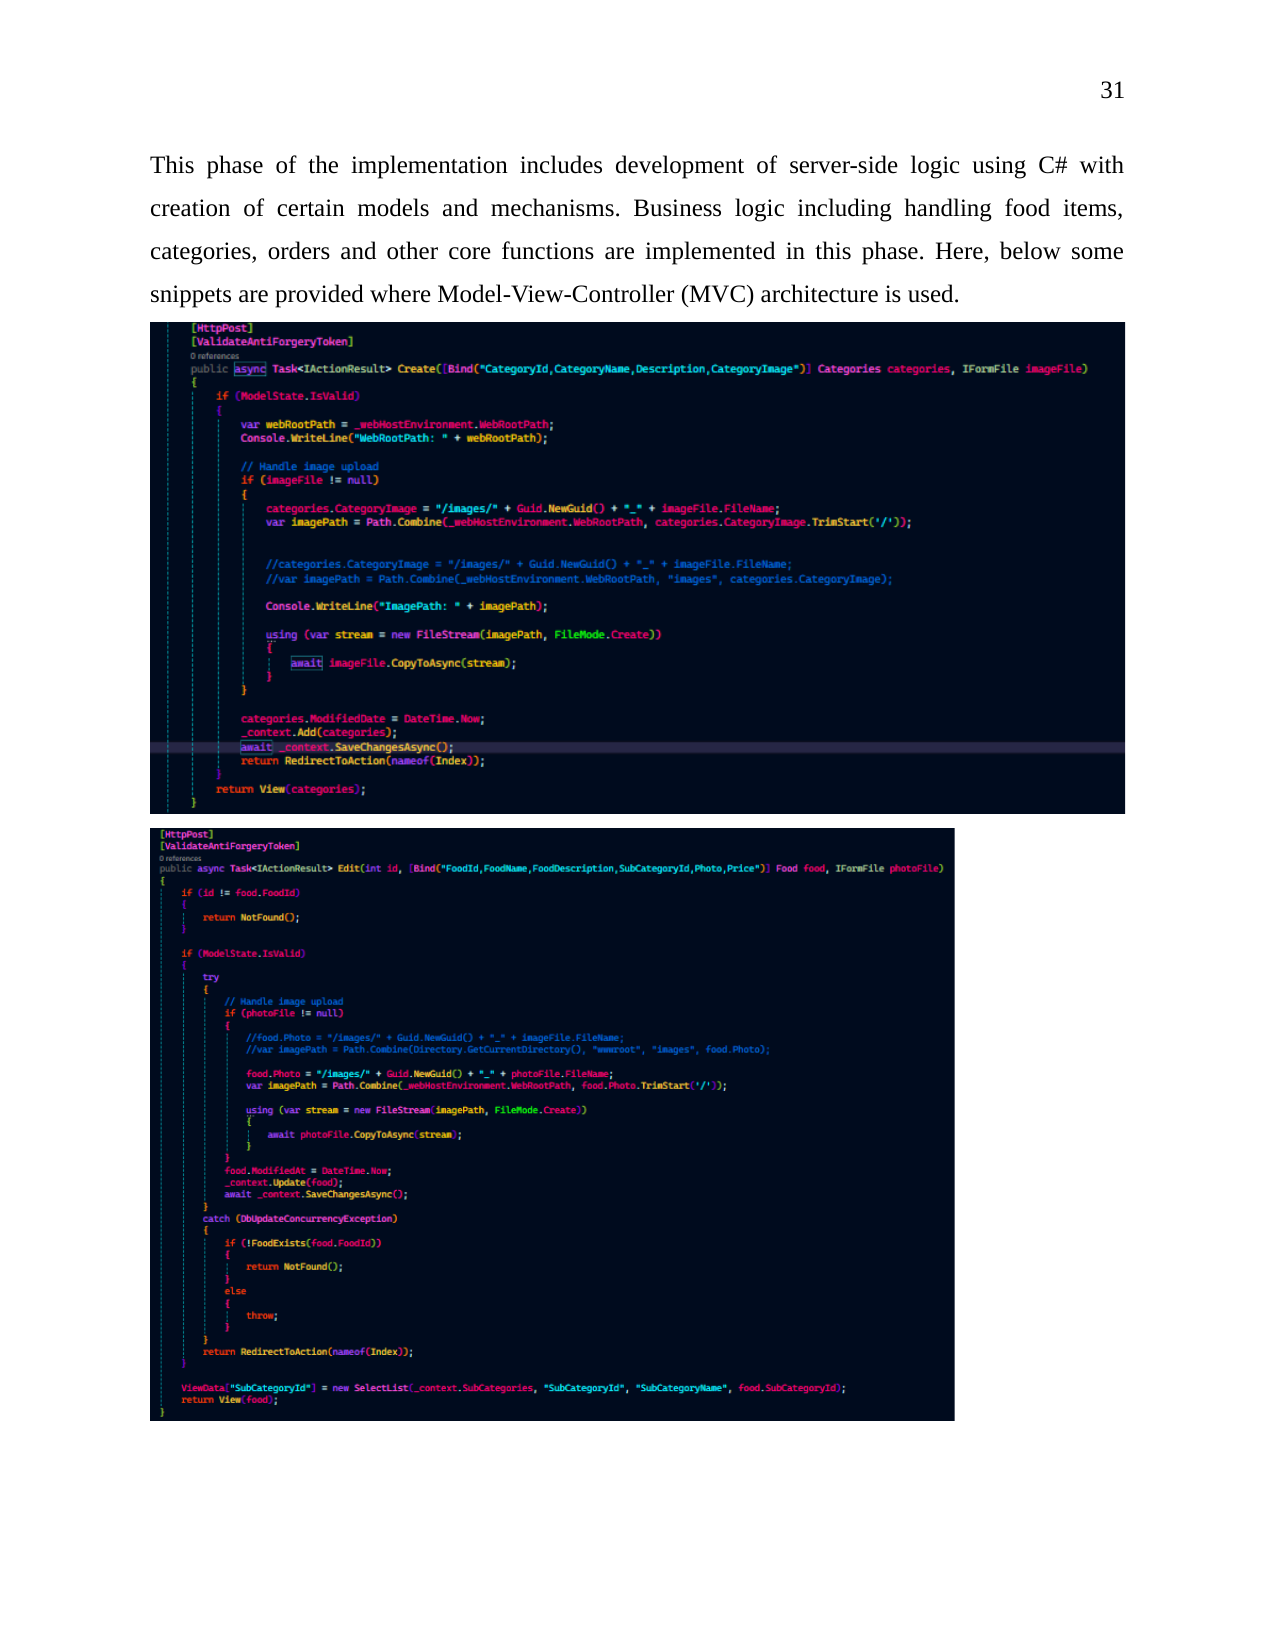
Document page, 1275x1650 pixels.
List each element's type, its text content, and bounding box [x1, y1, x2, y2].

text This phase of the implementation includes development of server-side logic using C# with creation of certain models and mechanisms. Business logic including handling food items, categories, orders and other core functions are implemented in this phase. Here, below some snippets are provided where Model-View-Controller (MVC) architecture is used. [150, 150, 1125, 308]
picture [150, 322, 1125, 814]
picture [150, 828, 955, 1421]
